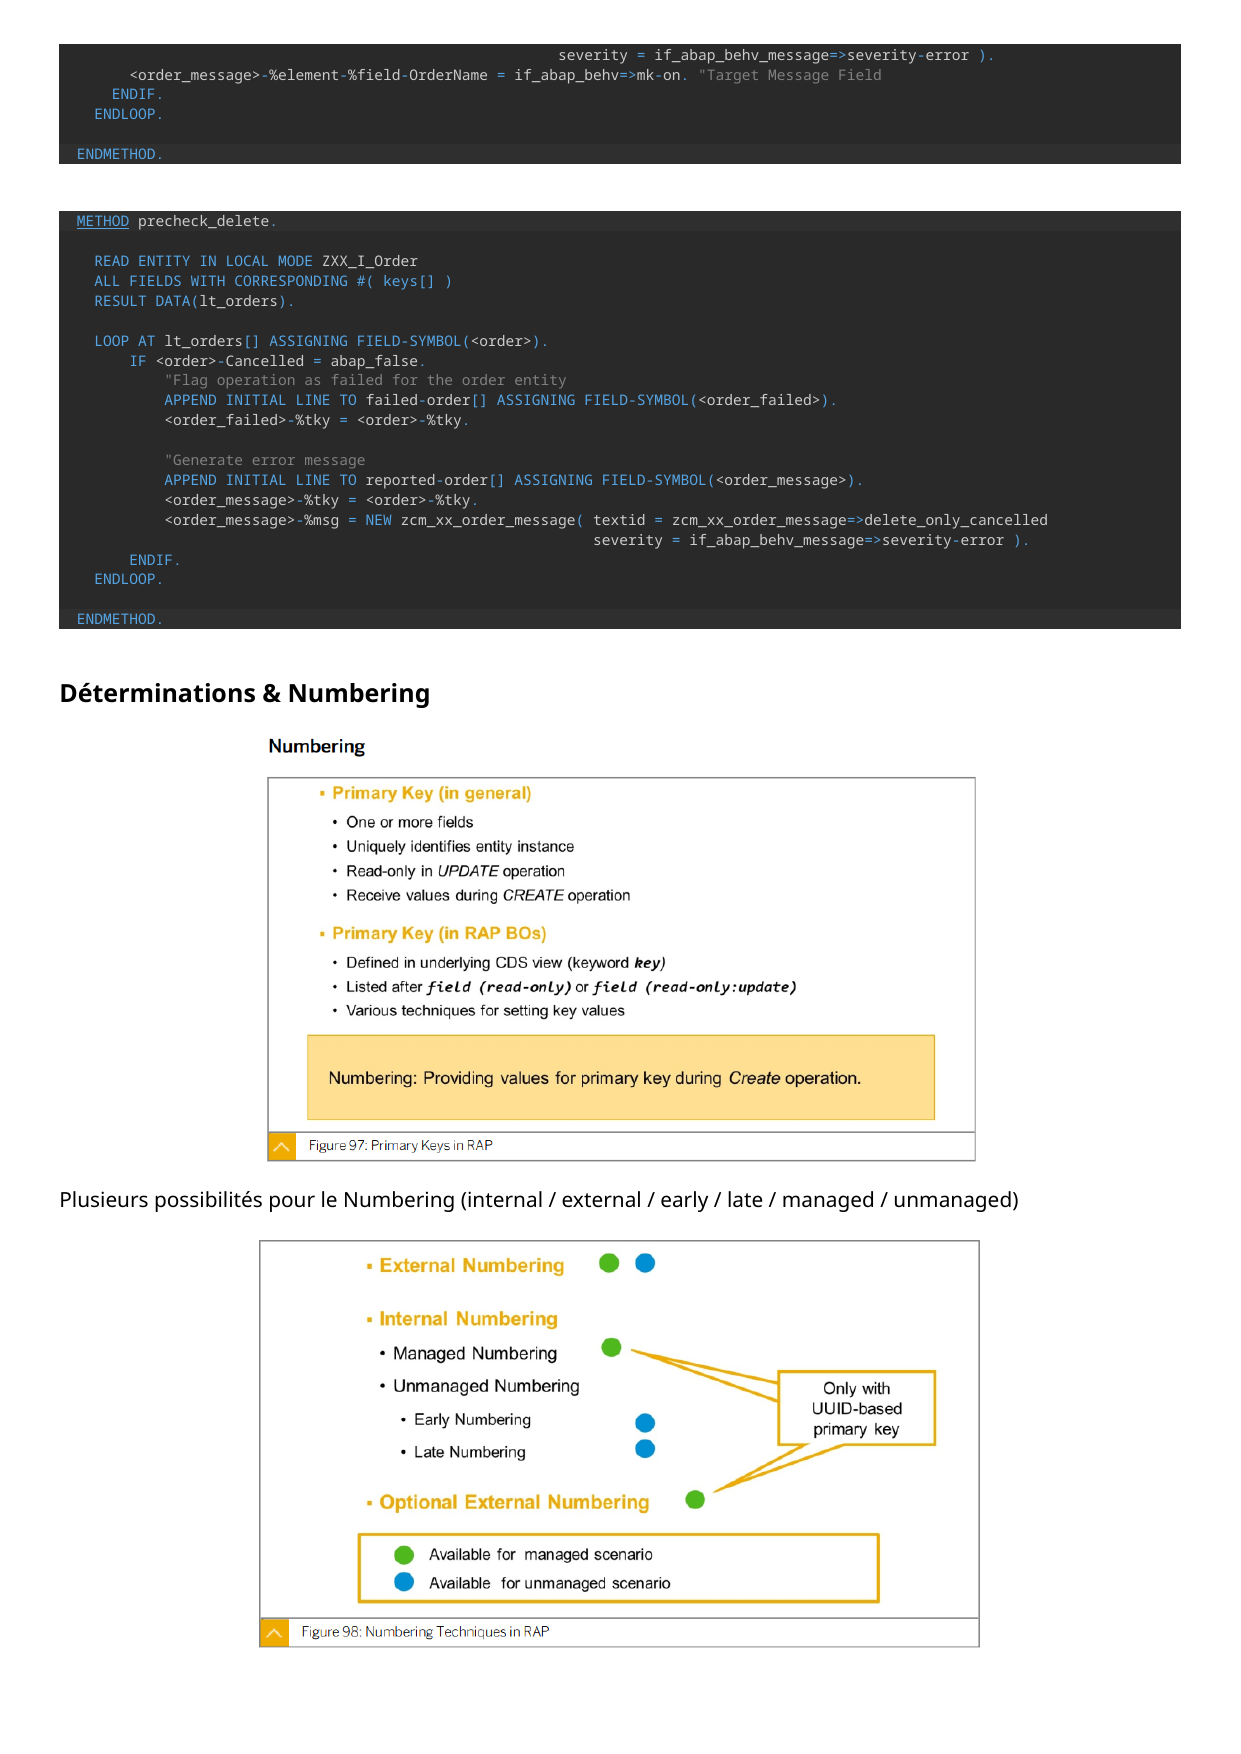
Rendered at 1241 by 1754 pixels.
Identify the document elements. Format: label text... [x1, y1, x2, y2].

text IF <order>-Cancelled = abap_false. [59, 350, 1181, 370]
picture [253, 1232, 987, 1652]
text ENDLOOP. [59, 104, 1181, 124]
text ENDIF. [59, 549, 1181, 569]
text ENDMETHOD. [59, 609, 1181, 629]
text severity = if_abap_behv_message=>severity-error ). [59, 529, 1181, 549]
text "Flag operation as failed for the order entity [59, 370, 1181, 390]
picture [256, 729, 985, 1167]
text Déterminations & Numbering [59, 676, 1181, 710]
text APPEND INITIAL LINE TO failed-order[] ASSIGNING FIELD-SYMBOL(<order_failed>). [59, 390, 1181, 410]
text READ ENTITY IN LOCAL MODE ZXX_I_Order [59, 251, 1181, 271]
text Plusieurs possibilités pour le Numbering (internal / external / early / late / managed / unmanaged) [59, 1186, 1181, 1214]
text LOOP AT lt_orders[] ASSIGNING FIELD-SYMBOL(<order>). [59, 330, 1181, 350]
text <order_message>-%tky = <order>-%tky. [59, 489, 1181, 509]
text severity = if_abap_behv_message=>severity-error ). [59, 44, 1181, 64]
text "Generate error message [59, 450, 1181, 470]
text <order_message>-%element-%field-OrderName = if_abap_behv=>mk-on. "Target Message Field [59, 64, 1181, 84]
text ALL FIELDS WITH CORRESPONDING #( keys[] ) [59, 271, 1181, 291]
text <order_failed>-%tky = <order>-%tky. [59, 410, 1181, 430]
text ENDIF. [59, 84, 1181, 104]
text RESULT DATA(lt_orders). [59, 291, 1181, 311]
text ENDMETHOD. [59, 144, 1181, 164]
text METHOD precheck_delete. [59, 211, 1181, 231]
text ENDLOOP. [59, 569, 1181, 589]
text <order_message>-%msg = NEW zcm_xx_order_message( textid = zcm_xx_order_message=>delete_only_cancelled [59, 509, 1181, 529]
text APPEND INITIAL LINE TO reported-order[] ASSIGNING FIELD-SYMBOL(<order_message>). [59, 470, 1181, 489]
